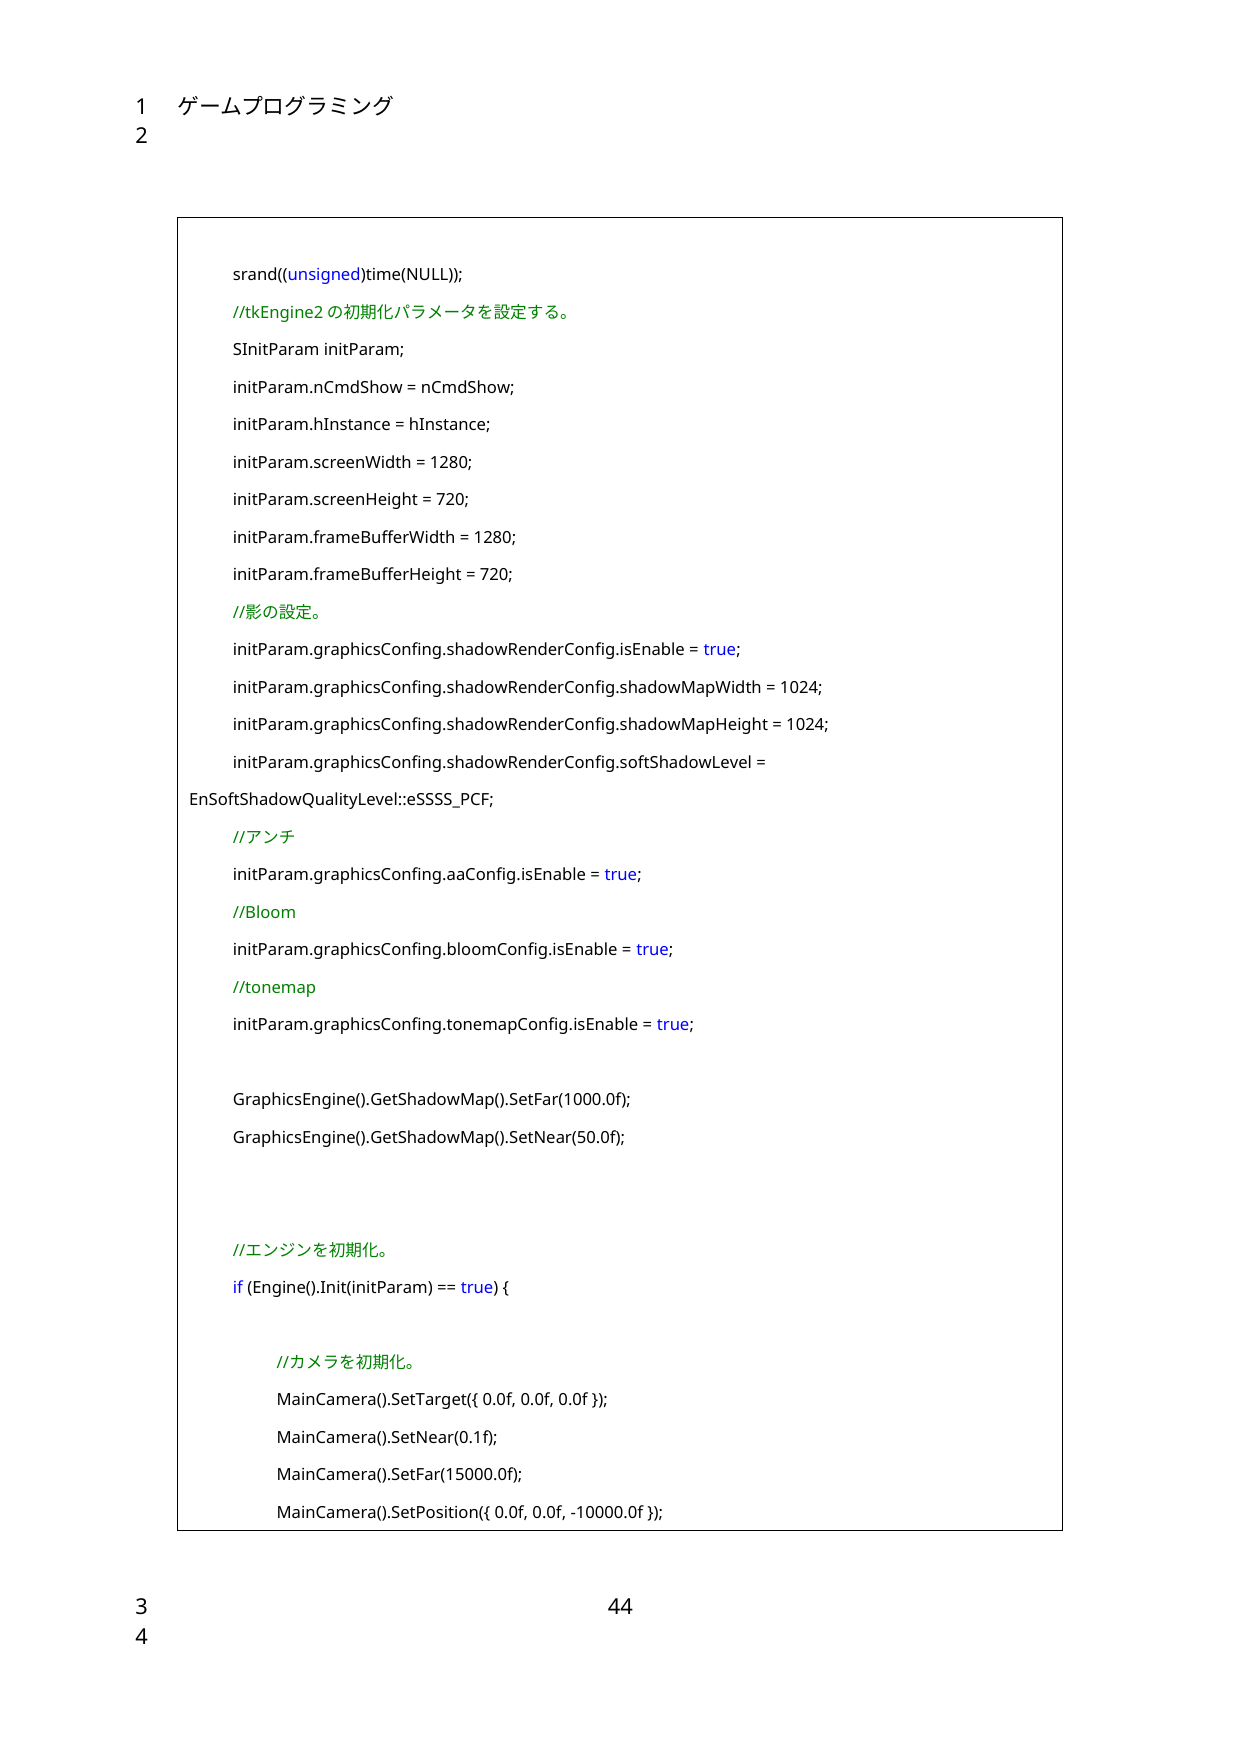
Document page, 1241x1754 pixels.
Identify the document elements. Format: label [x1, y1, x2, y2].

table_header [178, 218, 1062, 1530]
